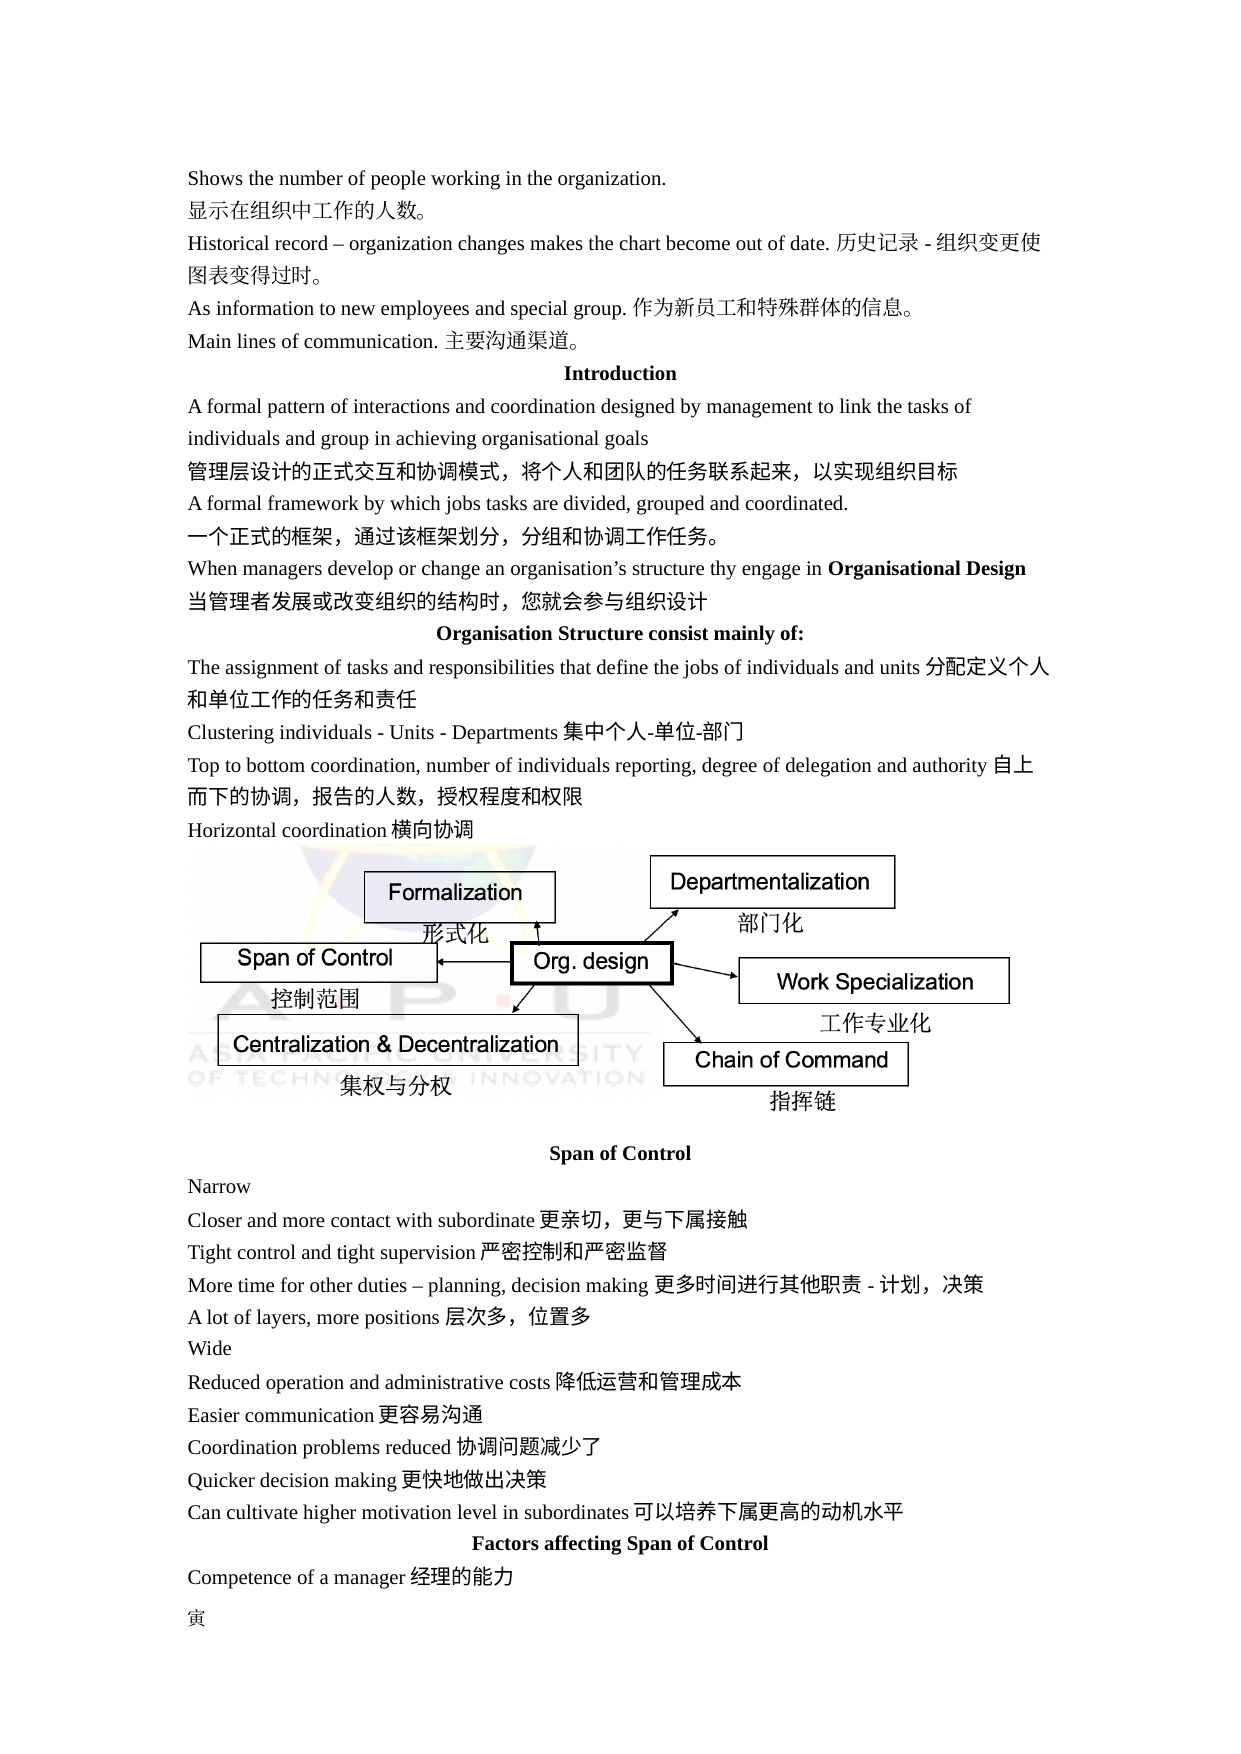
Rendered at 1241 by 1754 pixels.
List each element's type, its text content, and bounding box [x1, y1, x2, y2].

text Shows the number of people working in the organization. [187, 162, 1053, 194]
text 显示在组织中工作的人数。 [187, 194, 1053, 227]
picture [187, 844, 1053, 1125]
text Reduced operation and administrative costs降低运营和管理成本 [187, 1364, 1053, 1397]
text A formal pattern of interactions and coordination designed by management to link the tasks of individuals and group in achieving organisational goals [187, 389, 1053, 454]
text Easier communication更容易沟通 [187, 1397, 1053, 1429]
text The assignment of tasks and responsibilities that define the jobs of individuals and units分配定义个人和单位工作的任务和责任 [187, 649, 1053, 714]
text Tight control and tight supervision严密控制和严密监督 [187, 1234, 1053, 1267]
text Clustering individuals - Units - Departments 集中个人-单位-部门 [187, 714, 1053, 747]
text Organisation Structure consist mainly of: [187, 617, 1053, 649]
text Closer and more contact with subordinate更亲切，更与下属接触 [187, 1202, 1053, 1234]
text Horizontal coordination横向协调 [187, 812, 1053, 844]
text Can cultivate higher motivation level in subordinates可以培养下属更高的动机水平 [187, 1494, 1053, 1527]
text Coordination problems reduced 协调问题减少了 [187, 1429, 1053, 1462]
text Wide [187, 1332, 1053, 1364]
text A lot of layers, more positions 层次多，位置多 [187, 1299, 1053, 1332]
text Span of Control [187, 1137, 1053, 1169]
text Factors affecting Span of Control [187, 1527, 1053, 1559]
text Competence of a manager经理的能力 [187, 1559, 1053, 1592]
text Quicker decision making更快地做出决策 [187, 1462, 1053, 1494]
text 管理层设计的正式交互和协调模式，将个人和团队的任务联系起来，以实现组织目标 [187, 454, 1053, 487]
text When managers develop or change an organisation’s structure thy engage in Organisational Design [187, 552, 1053, 584]
text Main lines of communication. 主要沟通渠道。 [187, 324, 1053, 357]
text Narrow [187, 1169, 1053, 1202]
text More time for other duties – planning, decision making 更多时间进行其他职责 - 计划，决策 [187, 1267, 1053, 1299]
text 当管理者发展或改变组织的结构时，您就会参与组织设计 [187, 584, 1053, 617]
text 一个正式的框架，通过该框架划分，分组和协调工作任务。 [187, 519, 1053, 552]
text Introduction [187, 357, 1053, 389]
text A formal framework by which jobs tasks are divided, grouped and coordinated. [187, 487, 1053, 519]
text Historical record – organization changes makes the chart become out of date. 历史记录 - 组织变更使图表变得过时。 [187, 227, 1053, 292]
text Top to bottom coordination, number of individuals reporting, degree of delegation and authority自上而下的协调，报告的人数，授权程度和权限 [187, 747, 1053, 812]
text As information to new employees and special group. 作为新员工和特殊群体的信息。 [187, 292, 1053, 324]
